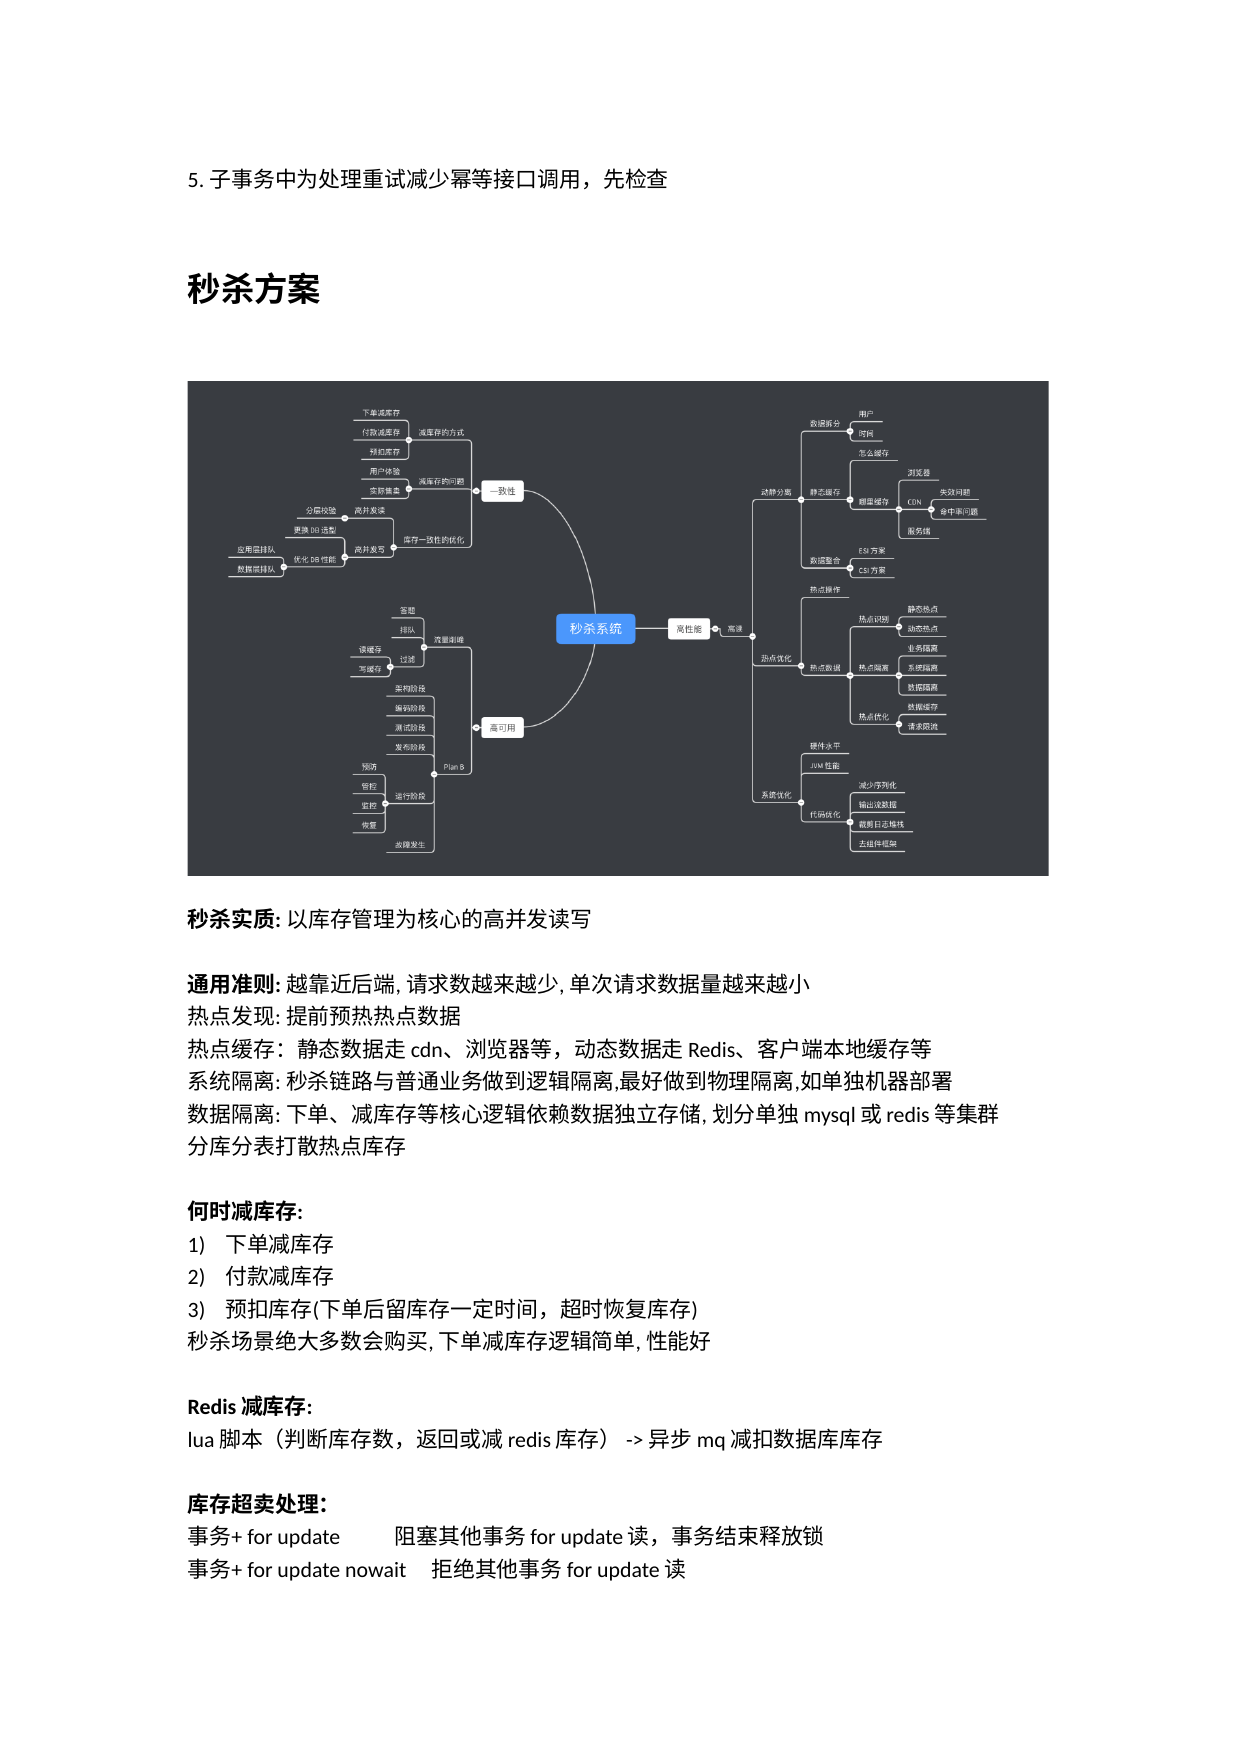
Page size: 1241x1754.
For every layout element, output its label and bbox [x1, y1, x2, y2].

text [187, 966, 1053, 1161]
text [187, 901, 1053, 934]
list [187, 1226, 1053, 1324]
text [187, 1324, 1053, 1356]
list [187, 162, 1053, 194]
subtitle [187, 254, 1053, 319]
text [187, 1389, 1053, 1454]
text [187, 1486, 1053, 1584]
picture [187, 381, 1049, 876]
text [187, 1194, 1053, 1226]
